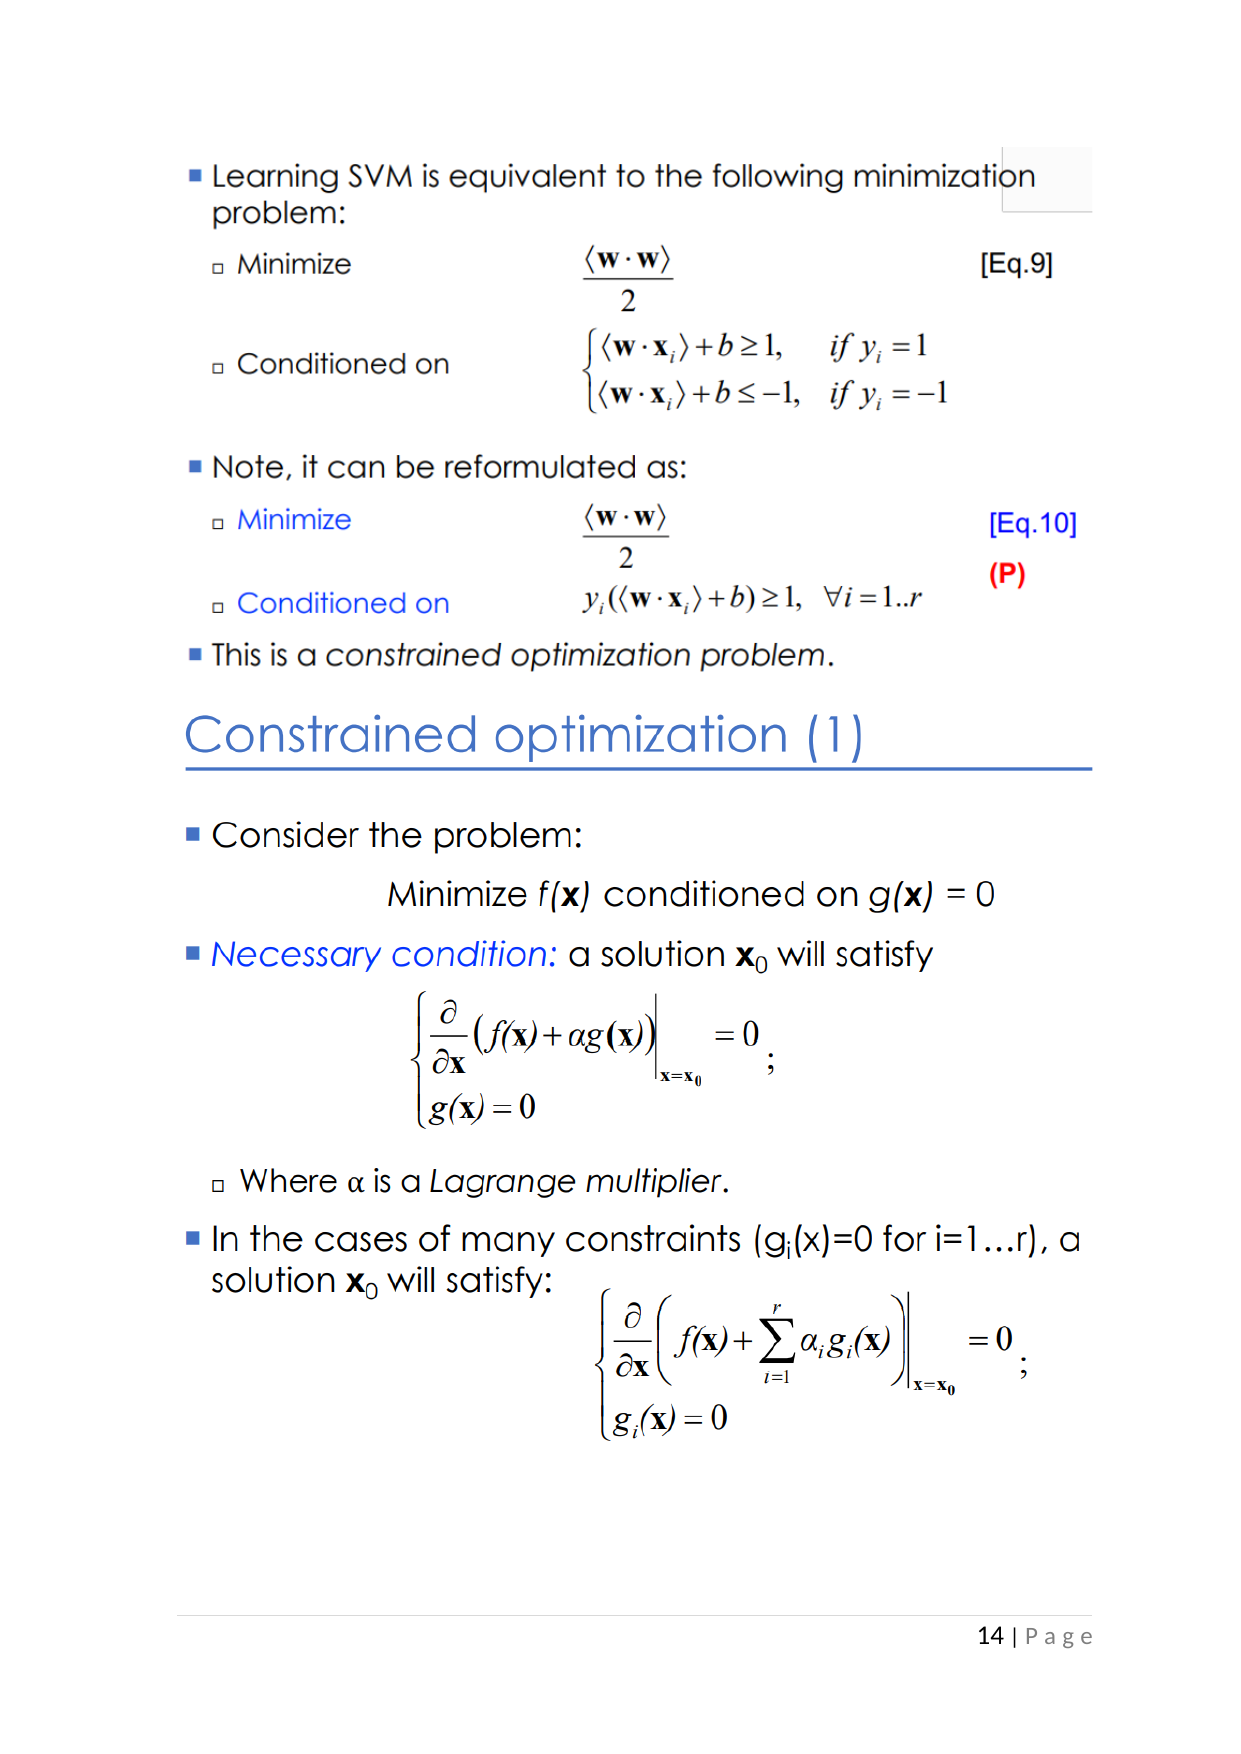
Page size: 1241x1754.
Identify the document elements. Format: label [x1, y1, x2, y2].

picture [177, 705, 1093, 1446]
picture [177, 147, 1093, 687]
